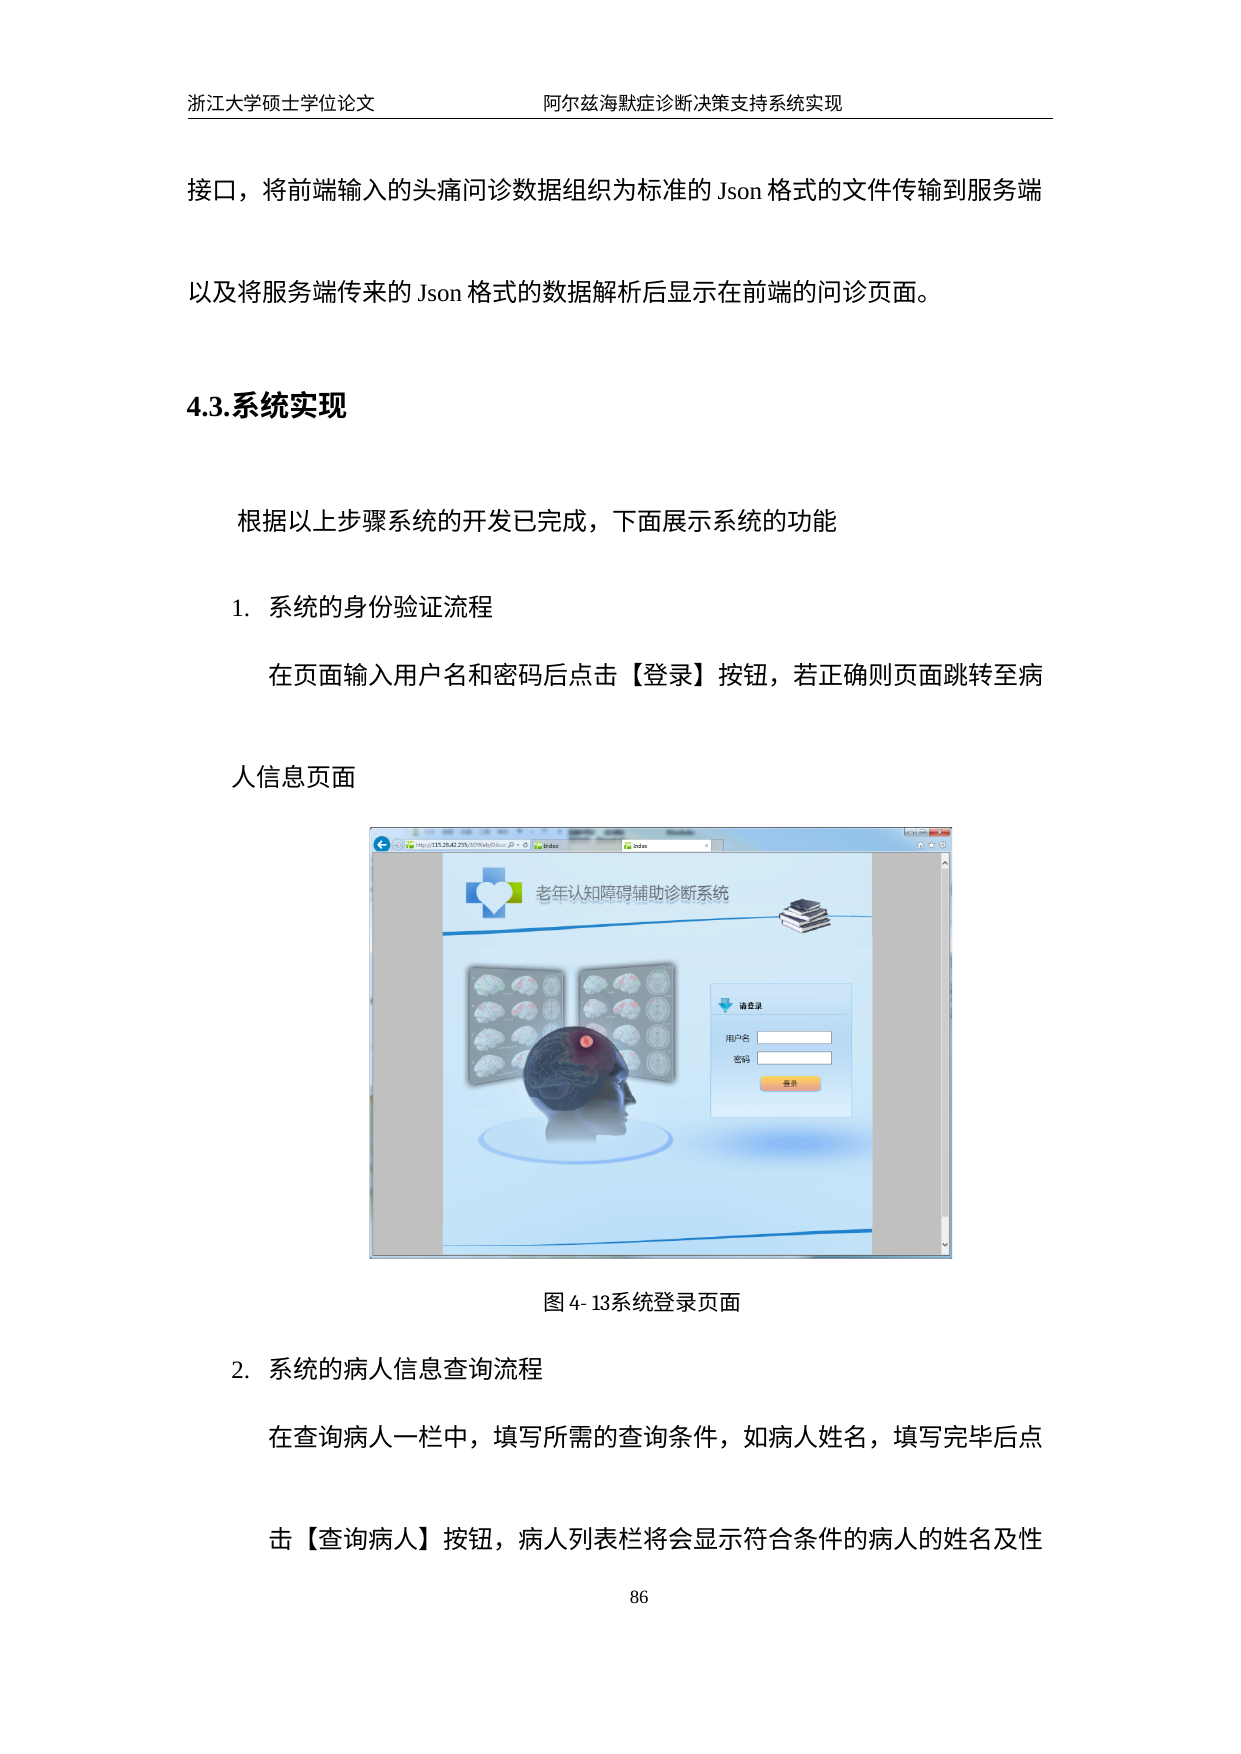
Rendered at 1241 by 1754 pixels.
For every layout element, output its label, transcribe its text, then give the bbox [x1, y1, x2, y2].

picture [369, 827, 953, 1261]
list 系统的身份验证流程 [231, 572, 1053, 640]
subtitle 系统实现 [186, 370, 1053, 438]
text 图4- 13系统登录页面 [187, 1284, 1053, 1318]
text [187, 155, 1053, 325]
text 在页面输入用户名和密码后点击【登录】按钮，若正确则页面跳转至病人信息页面 [231, 640, 1053, 810]
text 根据以上步骤系统的开发已完成，下面展示系统的功能 [187, 486, 1053, 554]
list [269, 1401, 1053, 1571]
list 系统的病人信息查询流程 [231, 1333, 1053, 1401]
